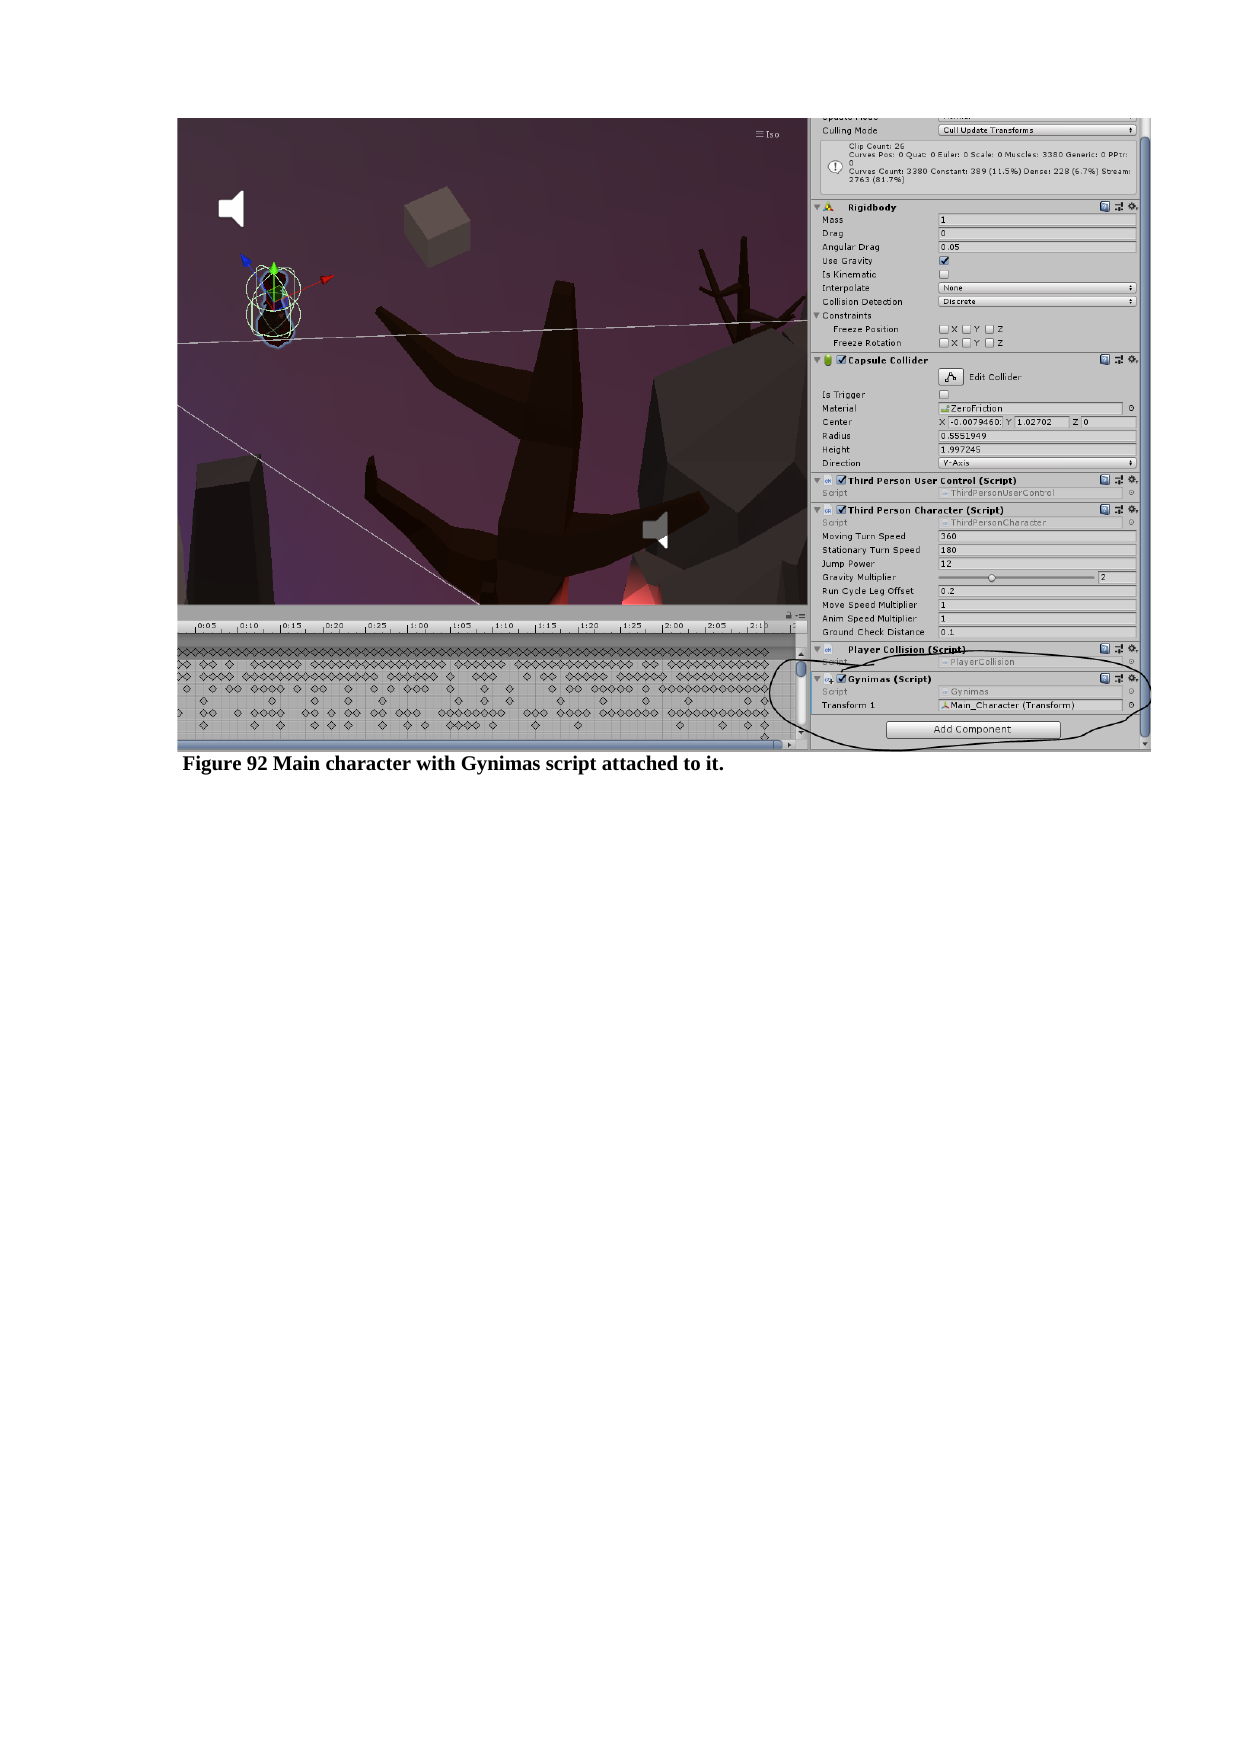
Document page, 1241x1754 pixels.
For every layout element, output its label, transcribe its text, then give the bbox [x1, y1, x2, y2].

picture [177, 118, 1152, 752]
text Figure 92 Main character with Gynimas script attached to it. [177, 752, 1152, 775]
